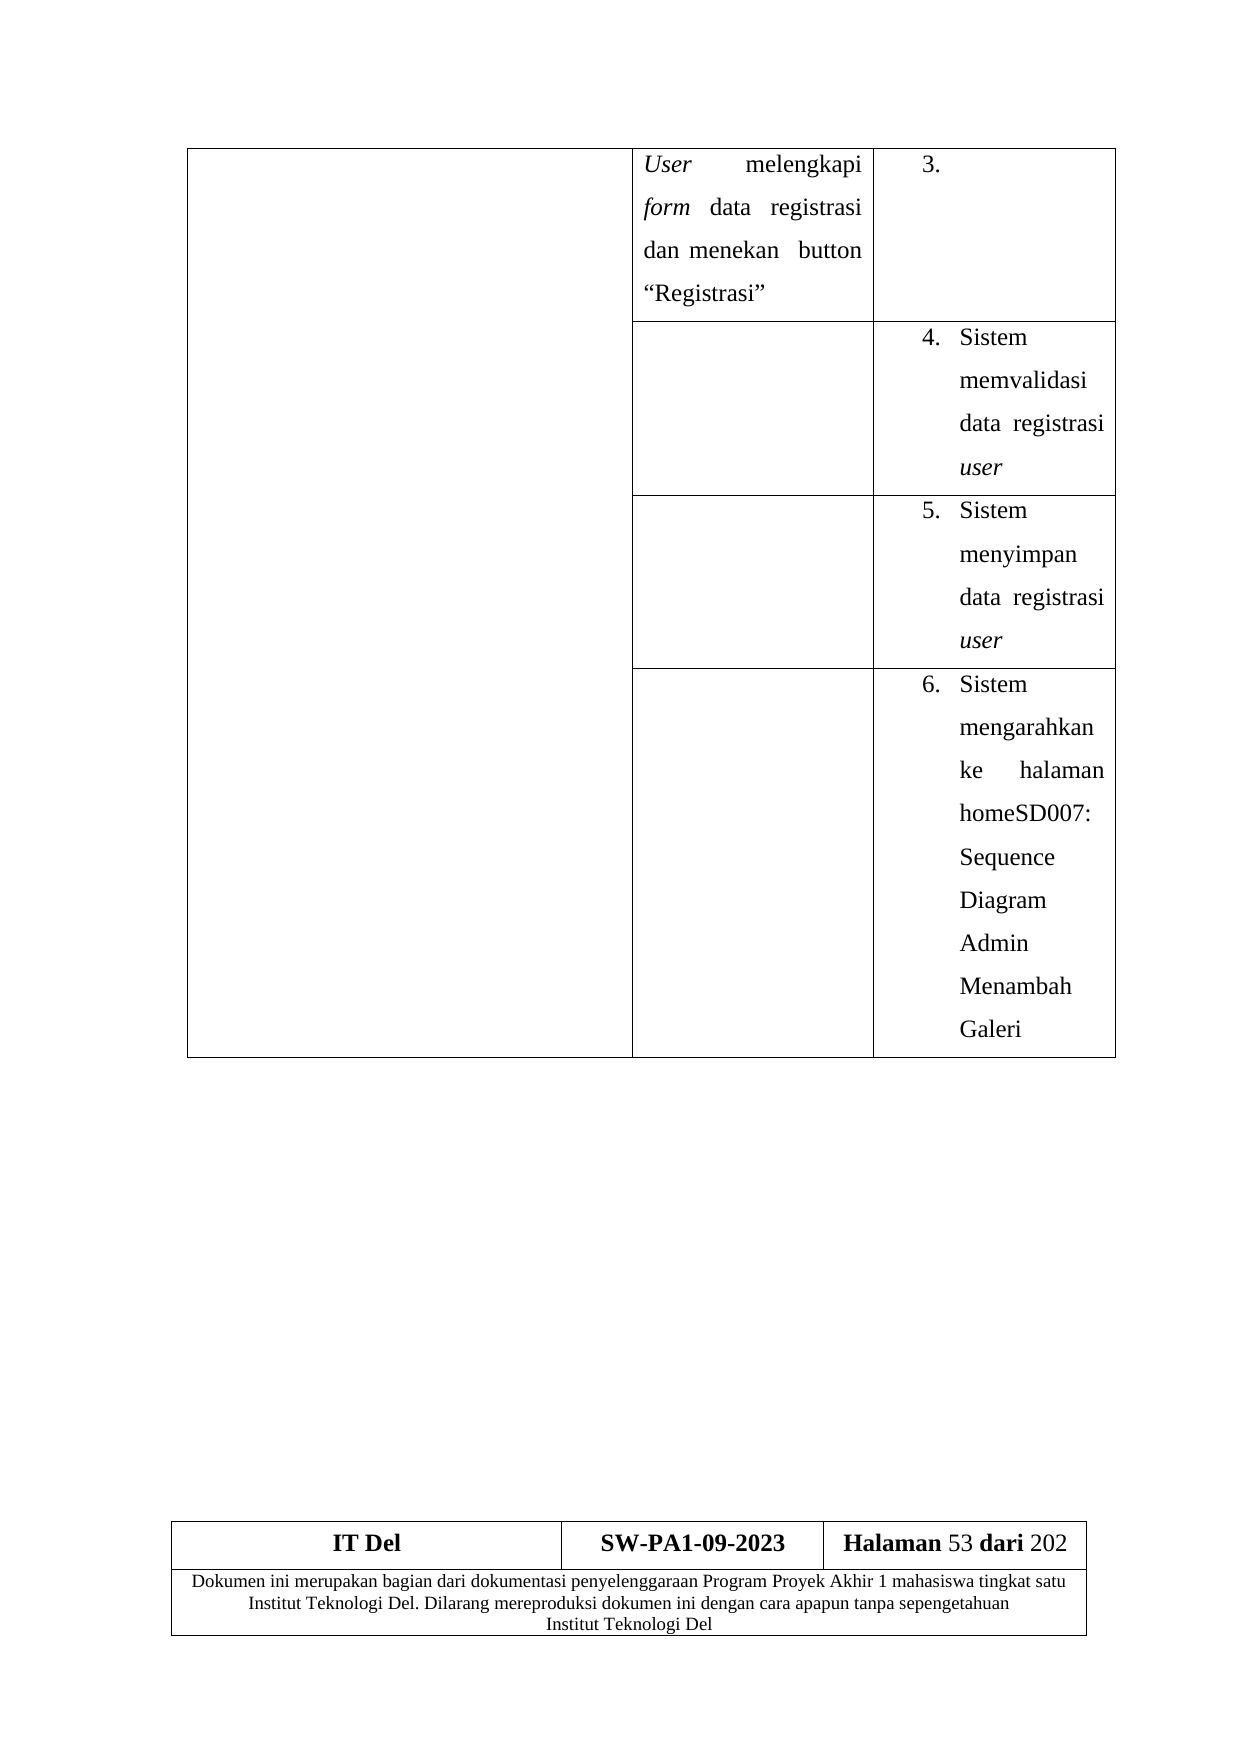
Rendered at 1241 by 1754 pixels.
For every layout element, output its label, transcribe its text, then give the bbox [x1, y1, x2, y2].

table_cell Sistem memvalidasi data registrasi user [874, 322, 1115, 494]
table_cell [633, 322, 873, 494]
table_cell [633, 496, 873, 668]
table_cell Sistem mengarahkan ke halaman homeSD007: Sequence Diagram Admin Menambah Galeri [874, 669, 1115, 1057]
table_cell Sistem menyimpan data registrasi user [874, 496, 1115, 668]
table_cell [633, 669, 873, 1057]
table_cell [874, 149, 1115, 321]
table_cell User melengkapi form data registrasi dan menekan button “Registrasi” [633, 149, 873, 321]
